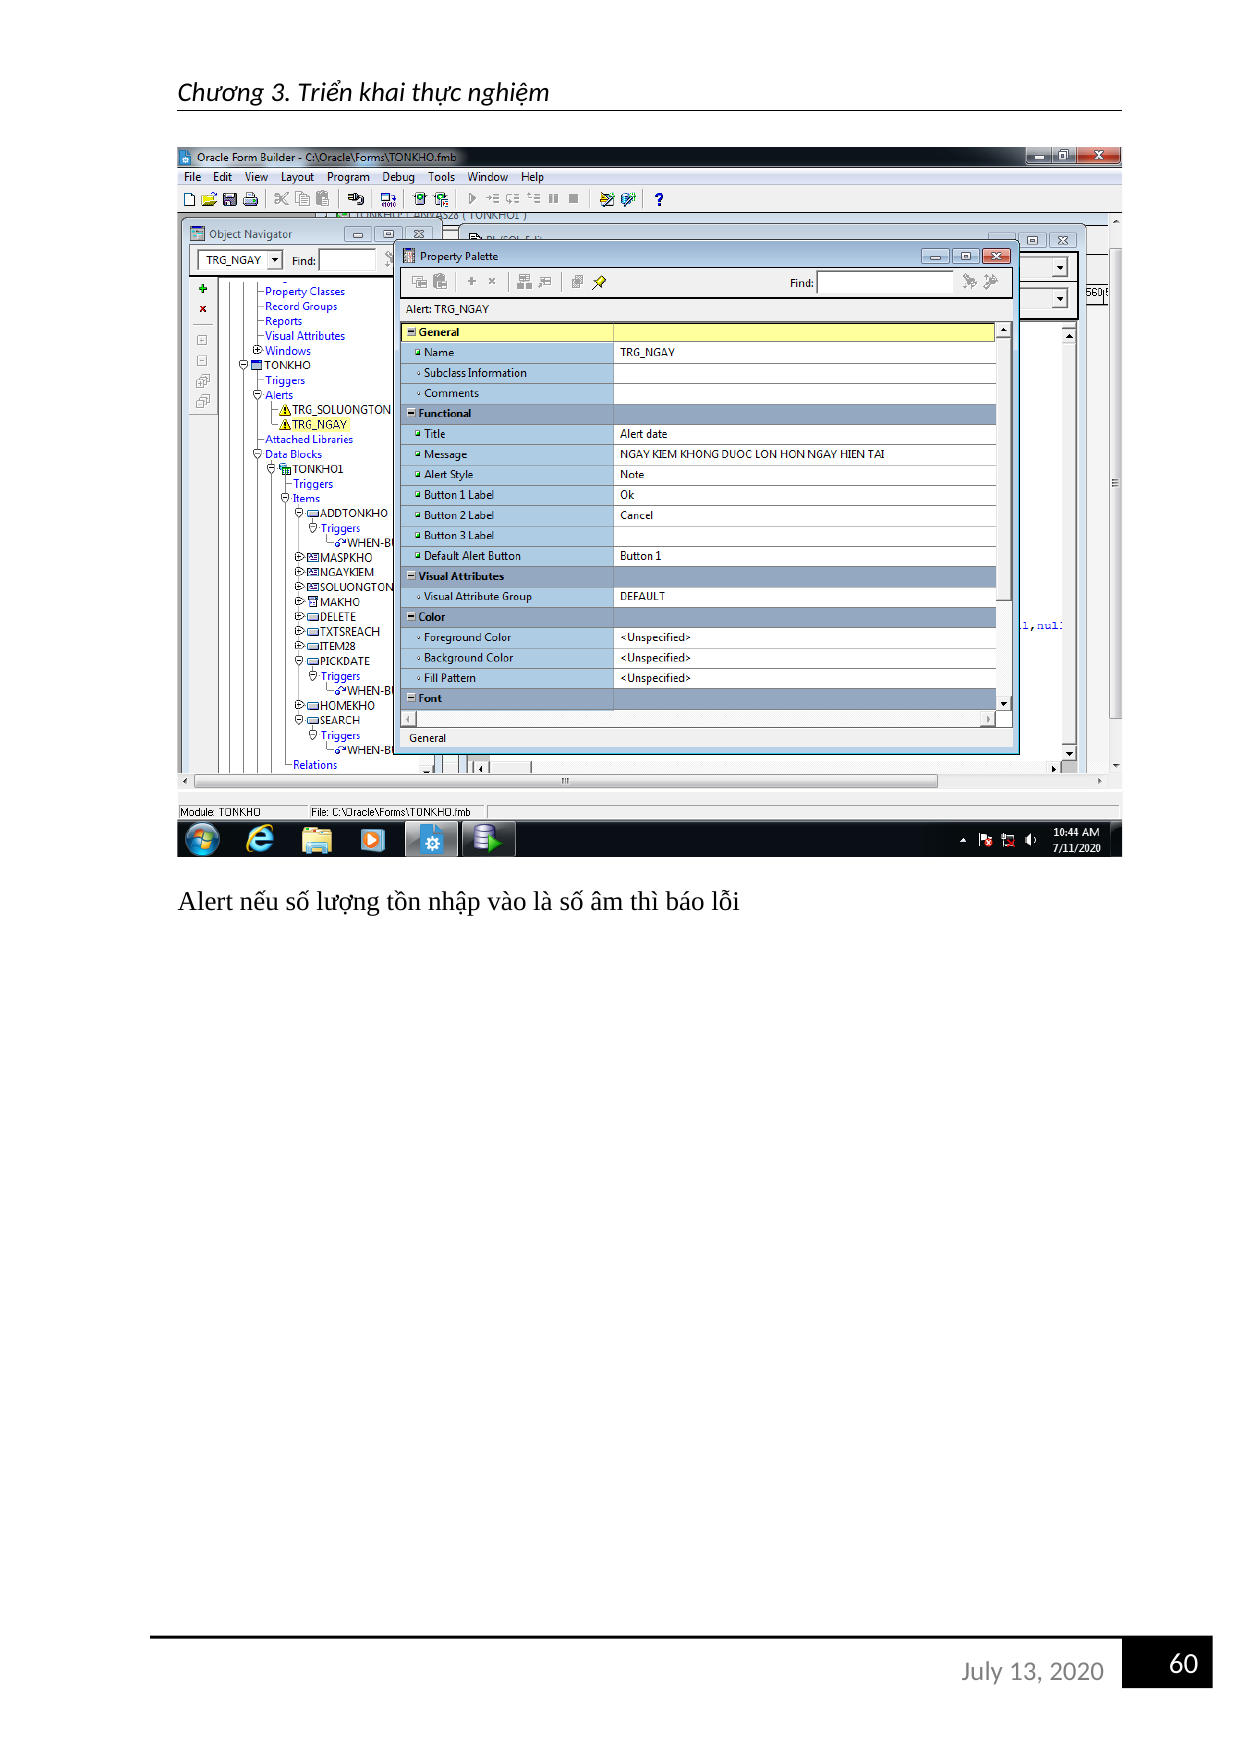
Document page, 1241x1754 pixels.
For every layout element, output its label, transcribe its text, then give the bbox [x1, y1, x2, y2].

picture [177, 147, 1123, 857]
text Alert nếu số lượng tồn nhập vào là số âm thì báo lỗi [177, 885, 1122, 916]
